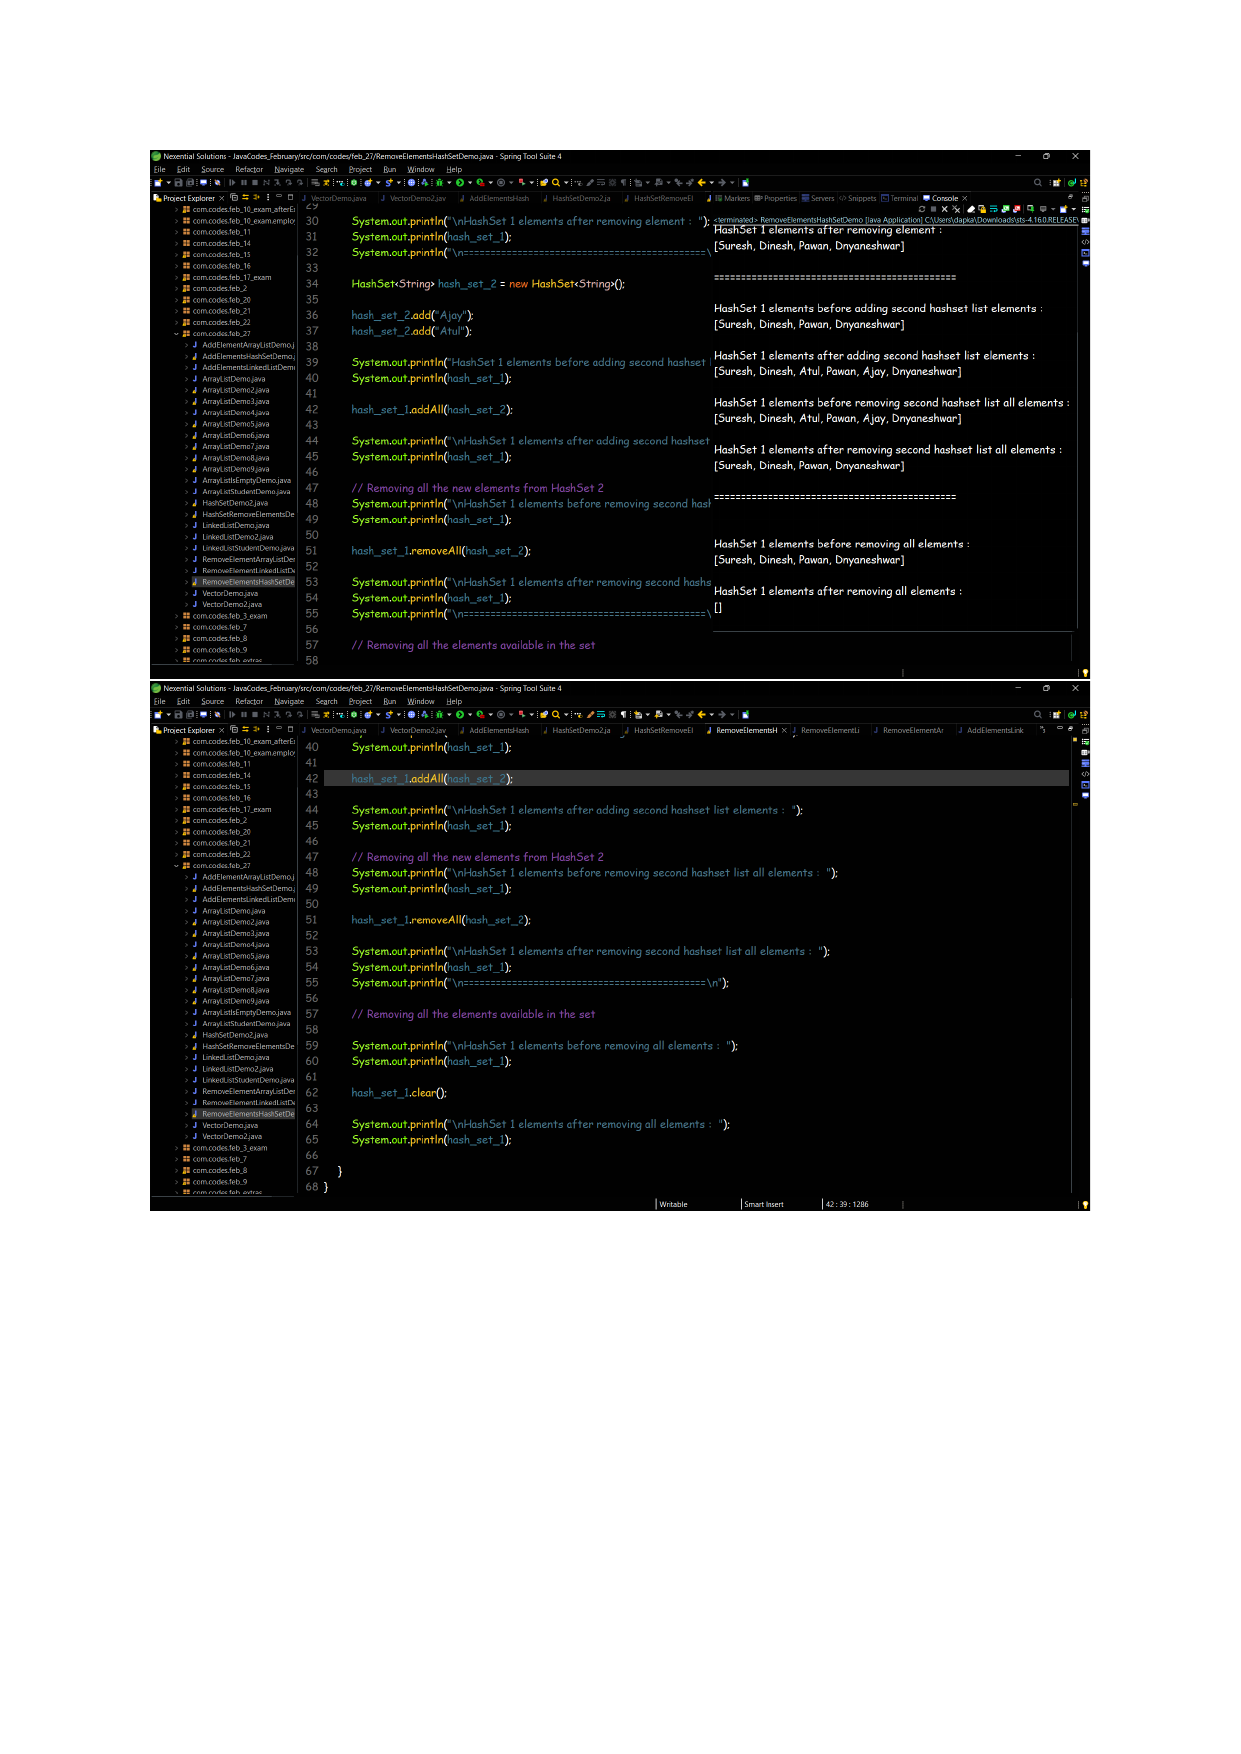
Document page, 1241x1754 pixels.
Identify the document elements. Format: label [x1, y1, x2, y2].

picture [150, 150, 1091, 679]
picture [150, 681, 1091, 1211]
